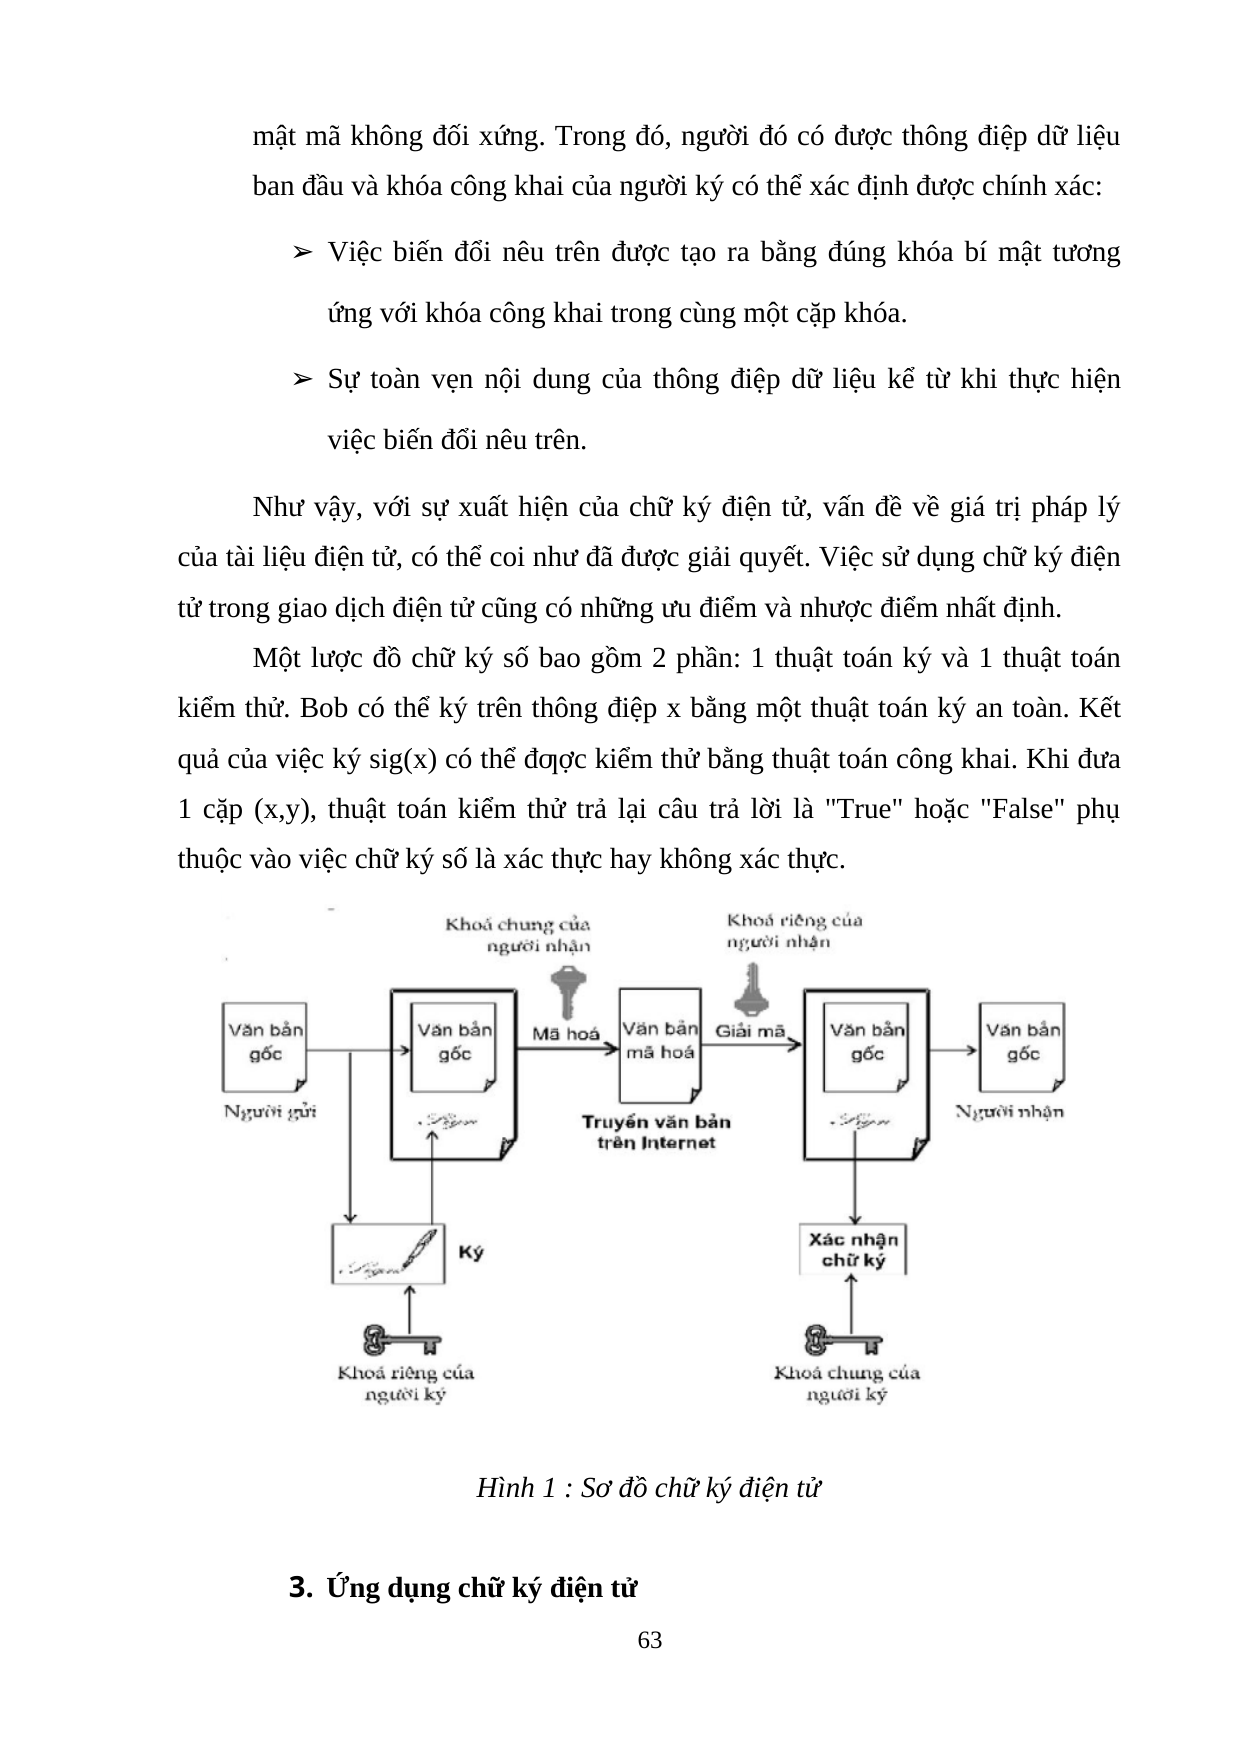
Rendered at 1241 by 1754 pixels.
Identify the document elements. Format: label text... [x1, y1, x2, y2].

picture [221, 891, 1092, 1456]
list Việc biến đổi nêu trên được tạo ra bằng đúng khóa bí mật tương ứng với khóa công khai trong cùng một cặp khóa. [290, 219, 1122, 329]
text Một lược đồ chữ ký số bao gồm 2 phần: 1 thuật toán ký và 1 thuật toán kiểm thử. Bob có thể ký trên thông điệp x bằng một thuật toán ký an toàn. Kết quả của việc ký sig(x) có thể đƣợc kiểm thử bằng thuật toán công khai. Khi đưa 1 cặp (x,y), thuật toán kiểm thử trả lại câu trả lời là "True" hoặc "False" phụ thuộc vào việc chữ ký số là xác thực hay không xác thực. [177, 640, 1122, 875]
list Ứng dụng chữ ký điện tử [288, 1554, 1122, 1614]
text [252, 118, 1122, 202]
text Như vậy, với sự xuất hiện của chữ ký điện tử, vấn đề về giá trị pháp lý của tài liệu điện tử, có thể coi như đã được giải quyết. Việc sử dụng chữ ký điện tử trong giao dịch điện tử cũng có những ưu điểm và nhược điểm nhất định. [177, 489, 1122, 623]
list Sự toàn vẹn nội dung của thông điệp dữ liệu kể từ khi thực hiện việc biến đổi nêu trên. [290, 346, 1122, 456]
text Hình 1 : Sơ đồ chữ ký điện tử [177, 1470, 1122, 1503]
